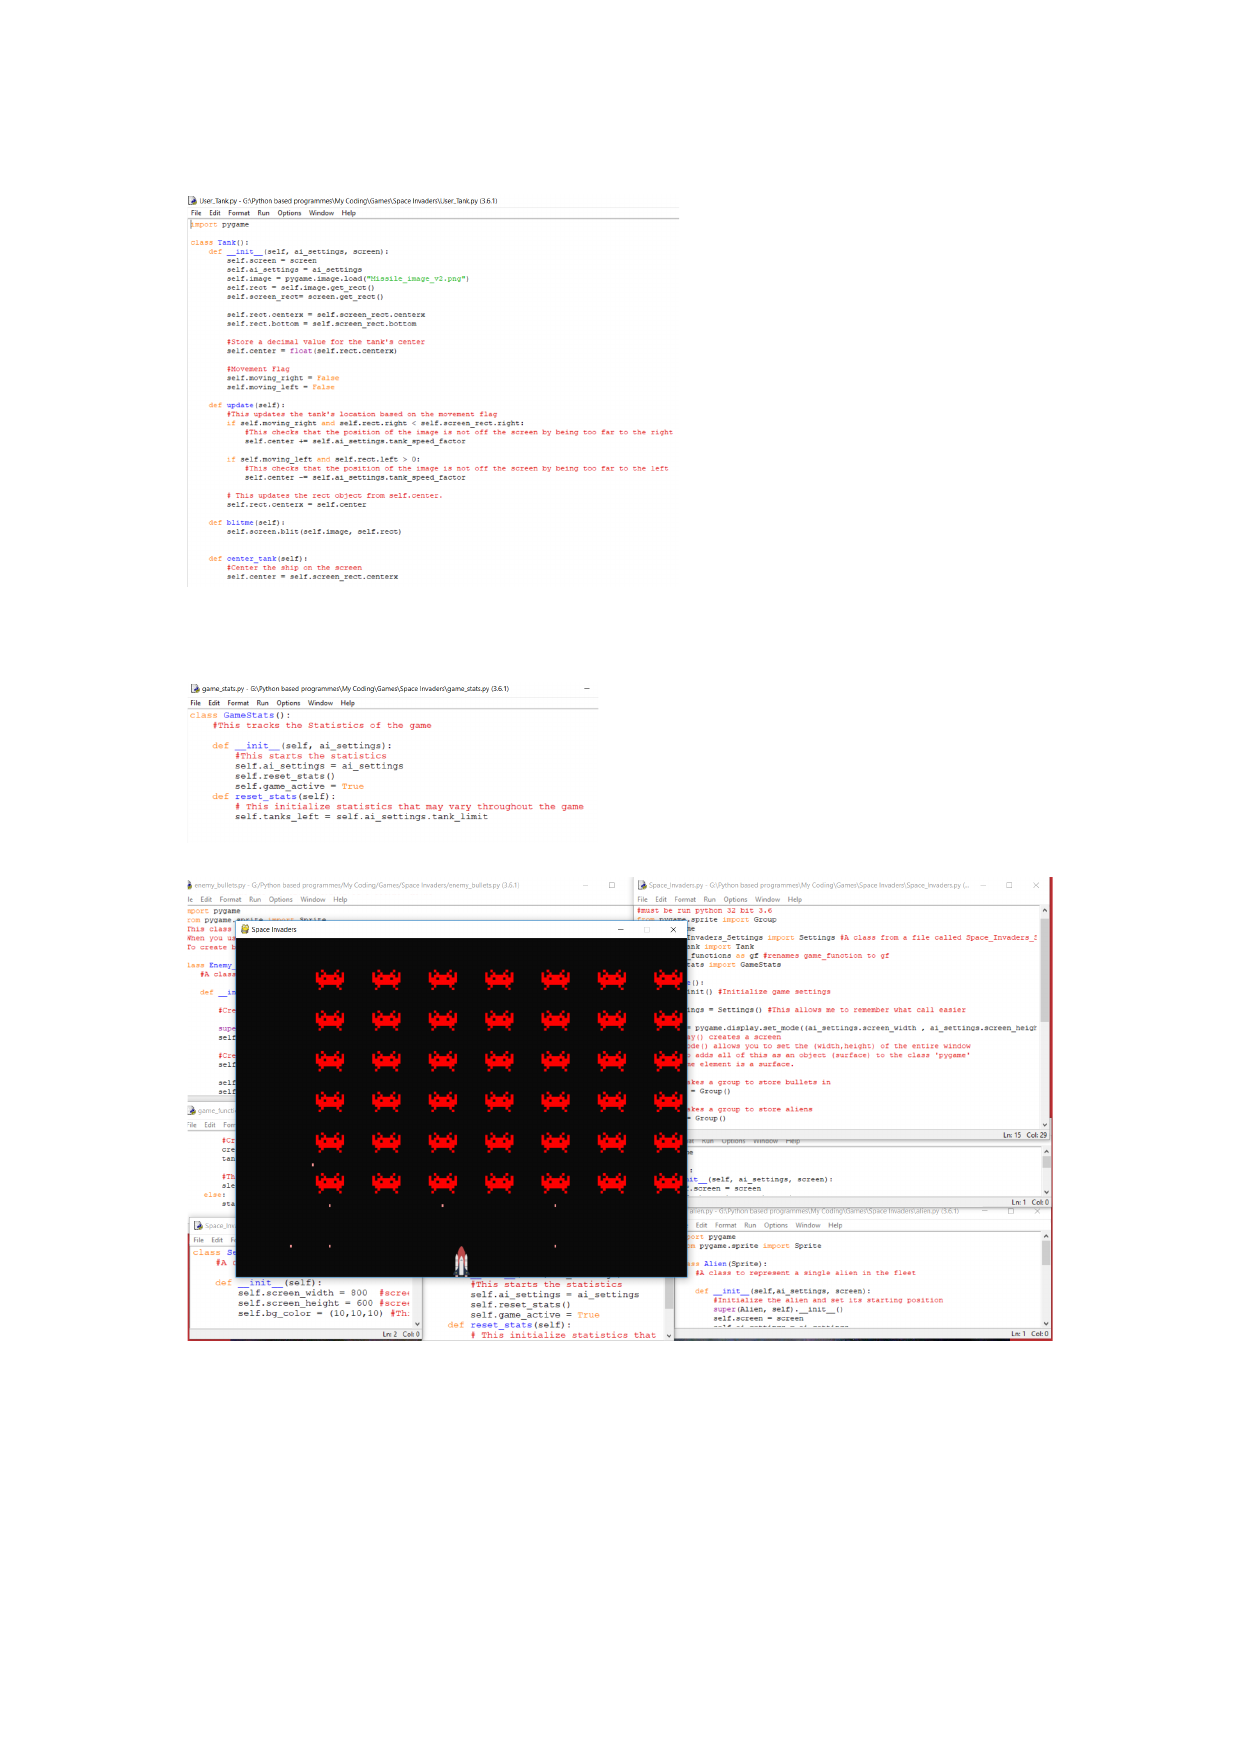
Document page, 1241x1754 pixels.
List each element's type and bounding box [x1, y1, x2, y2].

picture [187, 682, 599, 843]
picture [187, 877, 1053, 1341]
picture [187, 194, 680, 587]
